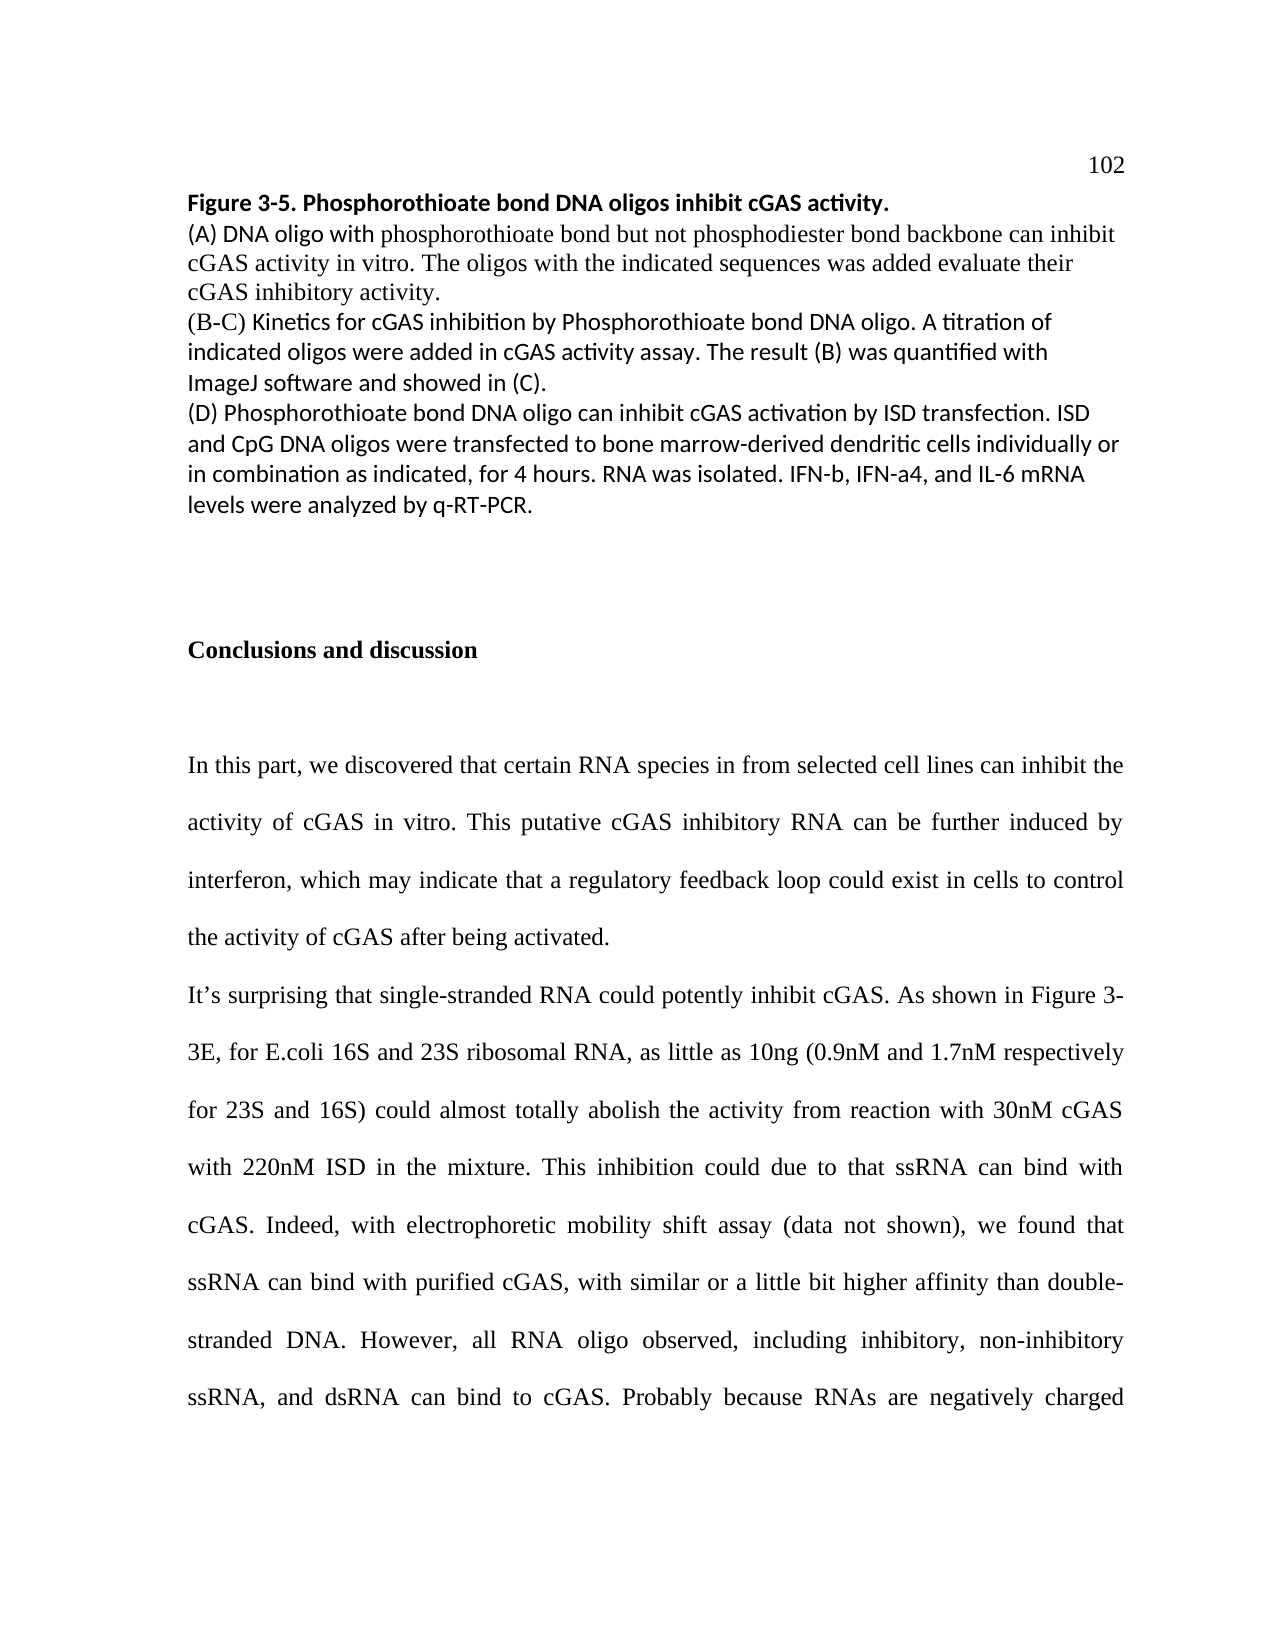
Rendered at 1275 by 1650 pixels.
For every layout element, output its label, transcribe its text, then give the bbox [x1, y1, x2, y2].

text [187, 980, 1125, 1411]
text (A) DNA oligo with phosphorothioate bond but not phosphodiester bond backbone can inhibit cGAS activity in vitro. The oligos with the indicated sequences was added evaluate their cGAS inhibitory activity. [187, 218, 1125, 306]
text (B-C) Kinetics for cGAS inhibition by Phosphorothioate bond DNA oligo. A titration of indicated oligos were added in cGAS activity assay. The result (B) was quantified with ImageJ software and showed in (C). [187, 306, 1125, 398]
text Figure 3-5. Phosphorothioate bond DNA oligos inhibit cGAS activity. [187, 187, 1125, 218]
text Conclusions and discussion [187, 635, 1125, 663]
text (D) Phosphorothioate bond DNA oligo can inhibit cGAS activation by ISD transfection. ISD and CpG DNA oligos were transfected to bone marrow-derived dendritic cells individually or in combination as indicated, for 4 hours. RNA was isolated. IFN-b, IFN-a4, and IL-6 mRNA levels were analyzed by q-RT-PCR. [187, 398, 1125, 520]
text In this part, we discovered that certain RNA species in from selected cell lines can inhibit the activity of cGAS in vitro. This putative cGAS inhibitory RNA can be further induced by interferon, which may indicate that a regulatory feedback loop could exist in cells to control the activity of cGAS after being activated. [187, 750, 1125, 951]
